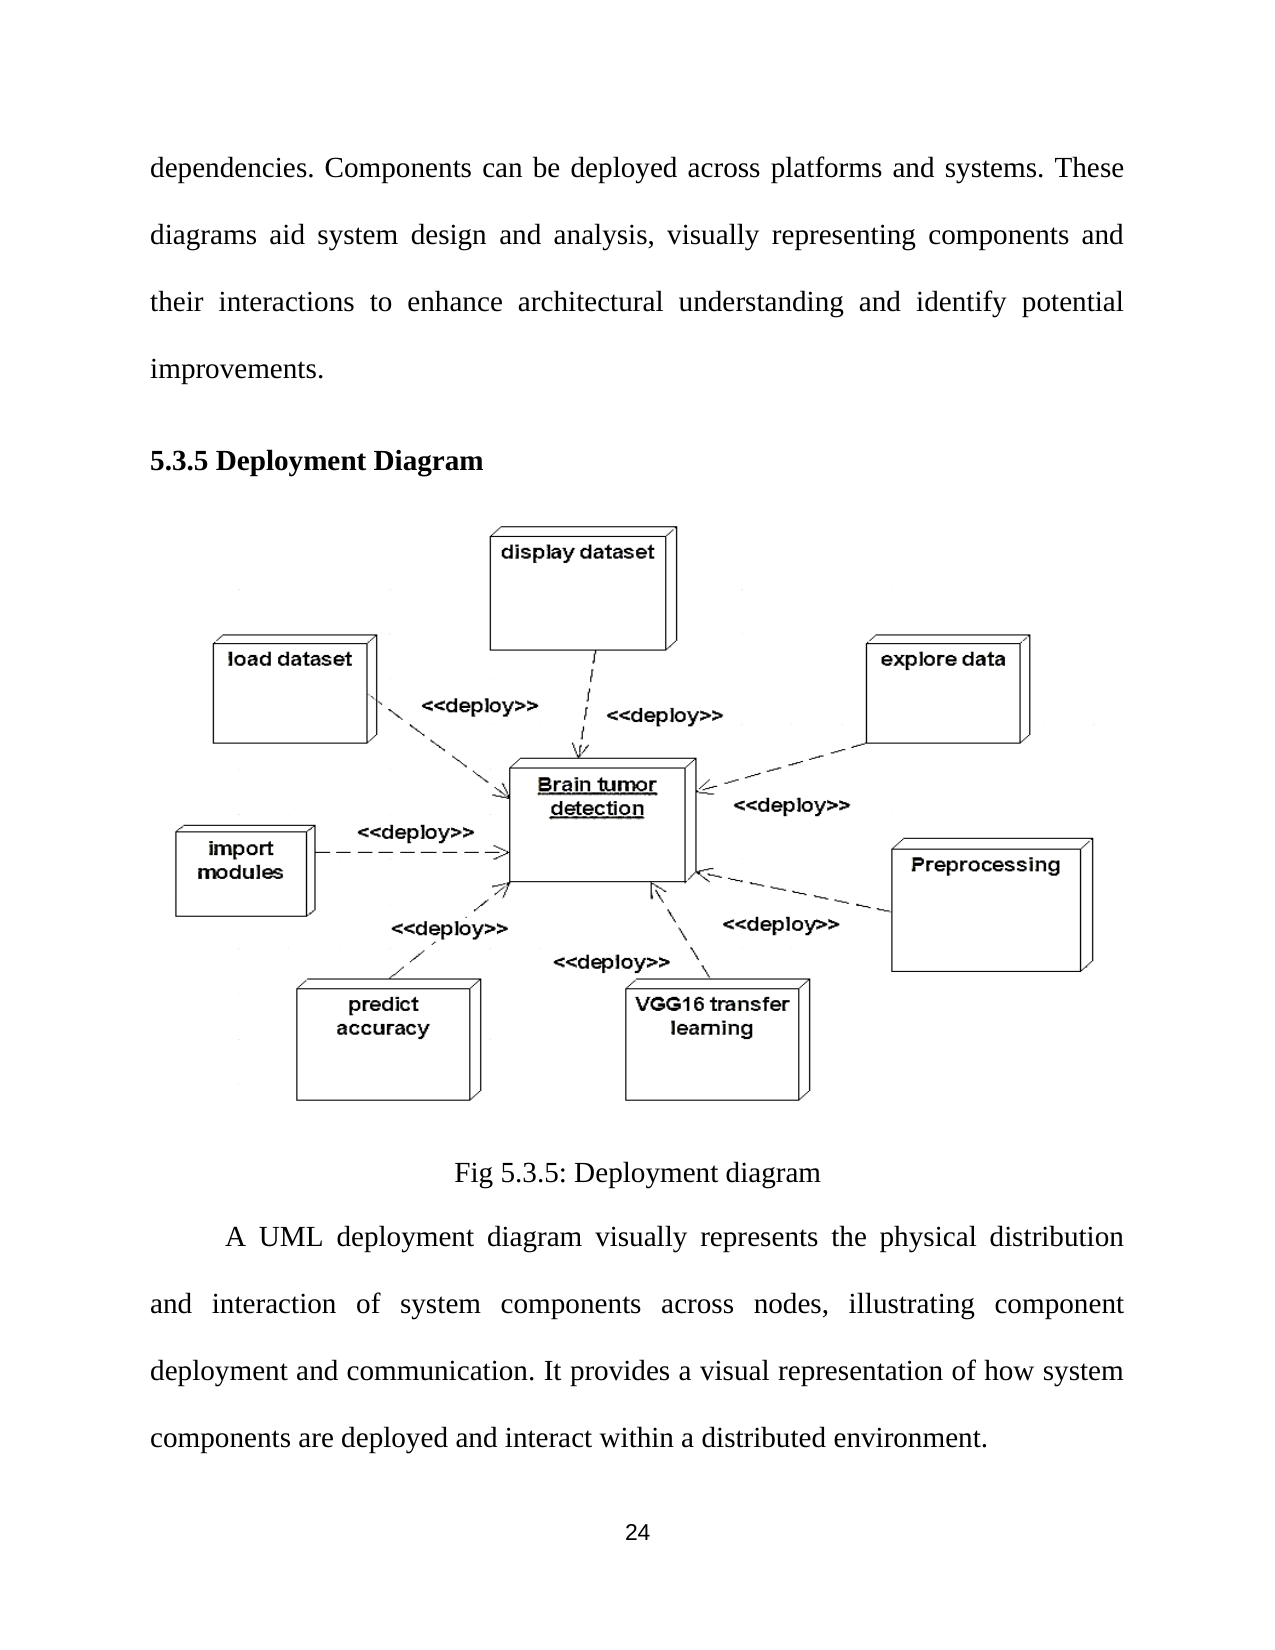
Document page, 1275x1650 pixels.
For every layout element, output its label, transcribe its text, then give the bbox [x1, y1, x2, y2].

text Fig 5.3.5: Deployment diagram [150, 1156, 1125, 1189]
text A UML deployment diagram visually represents the physical distribution and interaction of system components across nodes, illustrating component deployment and communication. It provides a visual representation of how system components are deployed and interact within a distributed environment. [150, 1219, 1125, 1454]
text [150, 150, 1125, 385]
text 5.3.5 Deployment Diagram [150, 443, 1125, 477]
picture [150, 510, 1126, 1130]
